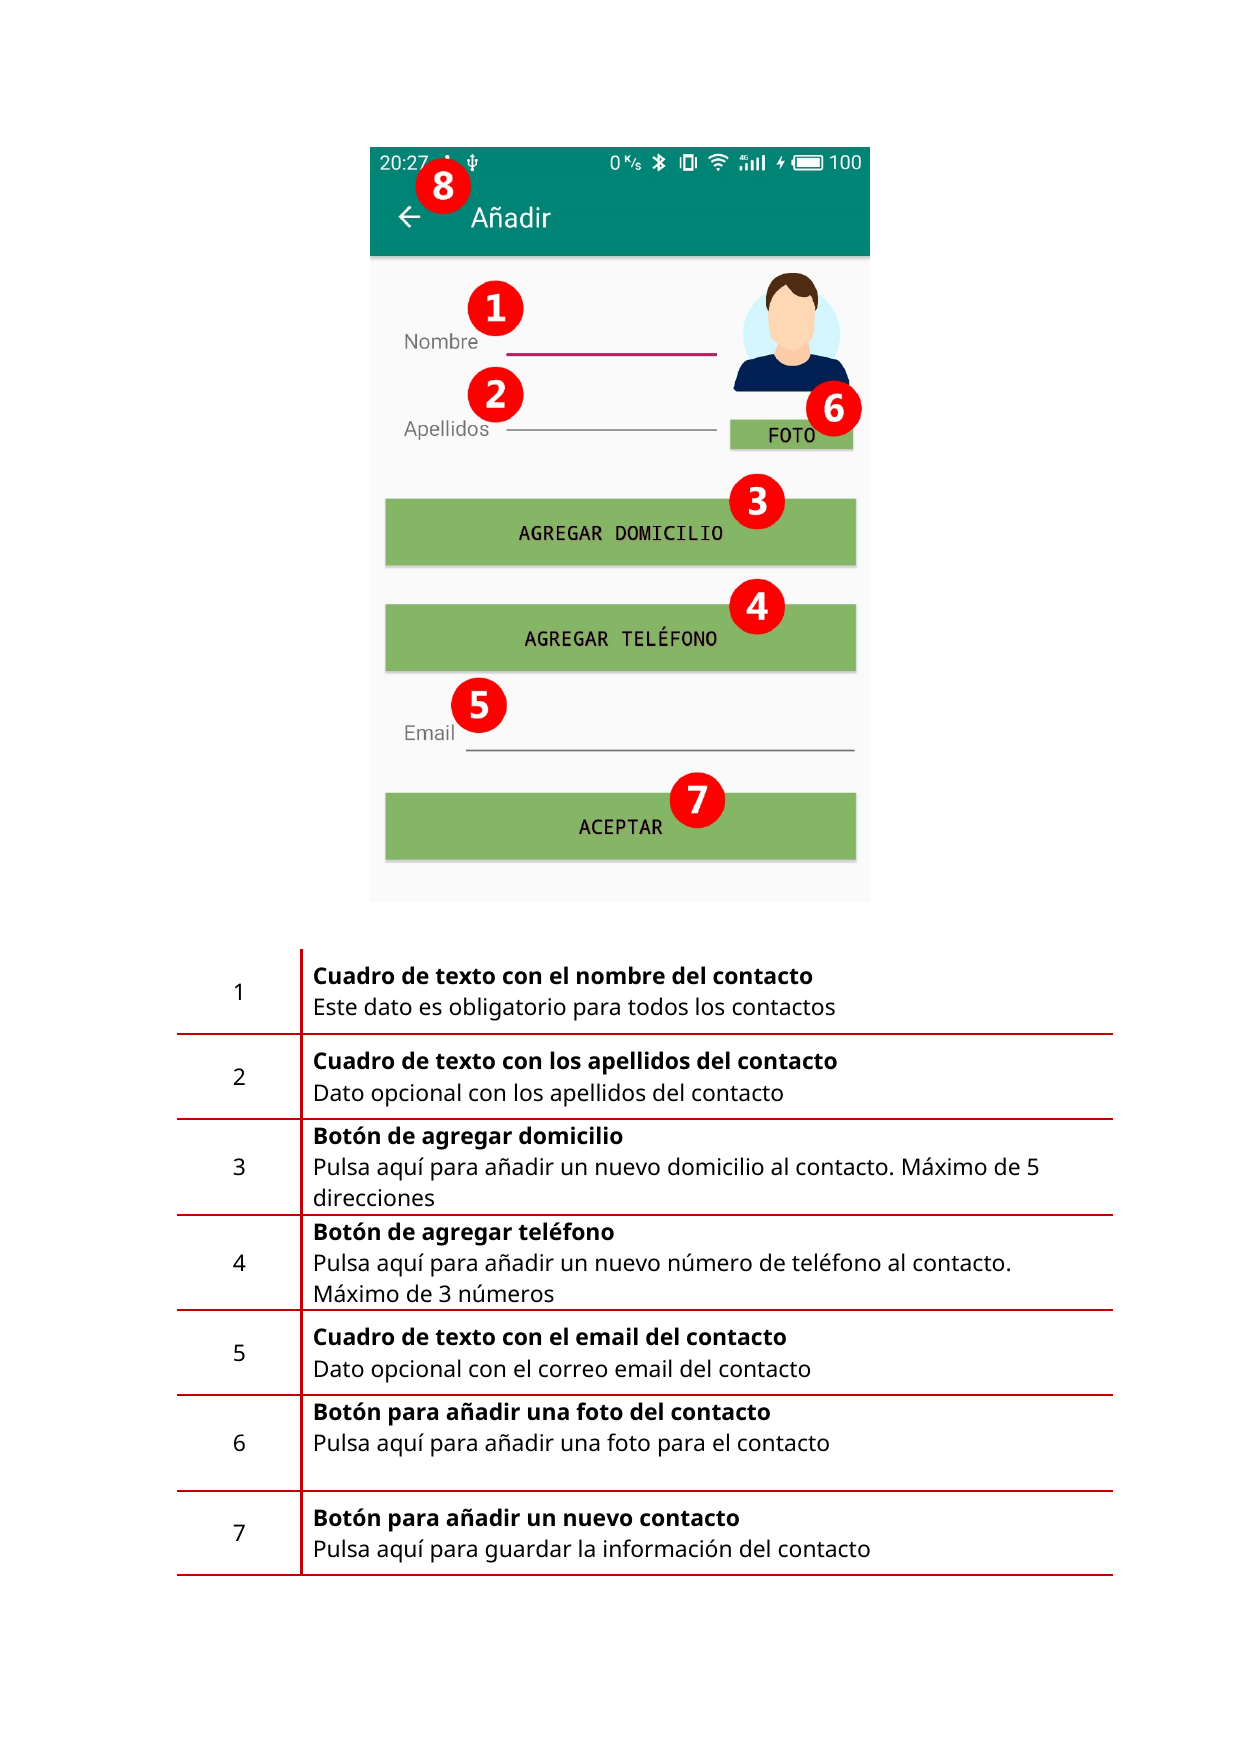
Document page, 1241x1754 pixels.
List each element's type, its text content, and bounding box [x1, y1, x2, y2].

table_cell 6 [177, 1396, 300, 1489]
table_cell Botón para añadir un nuevo contacto Pulsa aquí para guardar la información del contacto [303, 1492, 1113, 1574]
table_cell Cuadro de texto con los apellidos del contacto Dato opcional con los apellidos del contacto [303, 1035, 1113, 1118]
table_cell Botón para añadir una foto del contacto Pulsa aquí para añadir una foto para el contacto [303, 1396, 1113, 1489]
table_cell Botón de agregar teléfono Pulsa aquí para añadir un nuevo número de teléfono al contacto. Máximo de 3 números [303, 1216, 1113, 1309]
picture [370, 147, 870, 902]
table_header 1 [177, 949, 300, 1033]
table_cell 3 [177, 1120, 300, 1213]
table_cell 5 [177, 1311, 300, 1394]
table_cell 2 [177, 1035, 300, 1118]
table_cell Botón de agregar domicilio Pulsa aquí para añadir un nuevo domicilio al contacto. Máximo de 5 direcciones [303, 1120, 1113, 1213]
table_header Cuadro de texto con el nombre del contacto Este dato es obligatorio para todos los contactos [303, 949, 1113, 1033]
table_cell 7 [177, 1492, 300, 1574]
table_cell 4 [177, 1216, 300, 1309]
table_cell Cuadro de texto con el email del contacto Dato opcional con el correo email del contacto [303, 1311, 1113, 1394]
